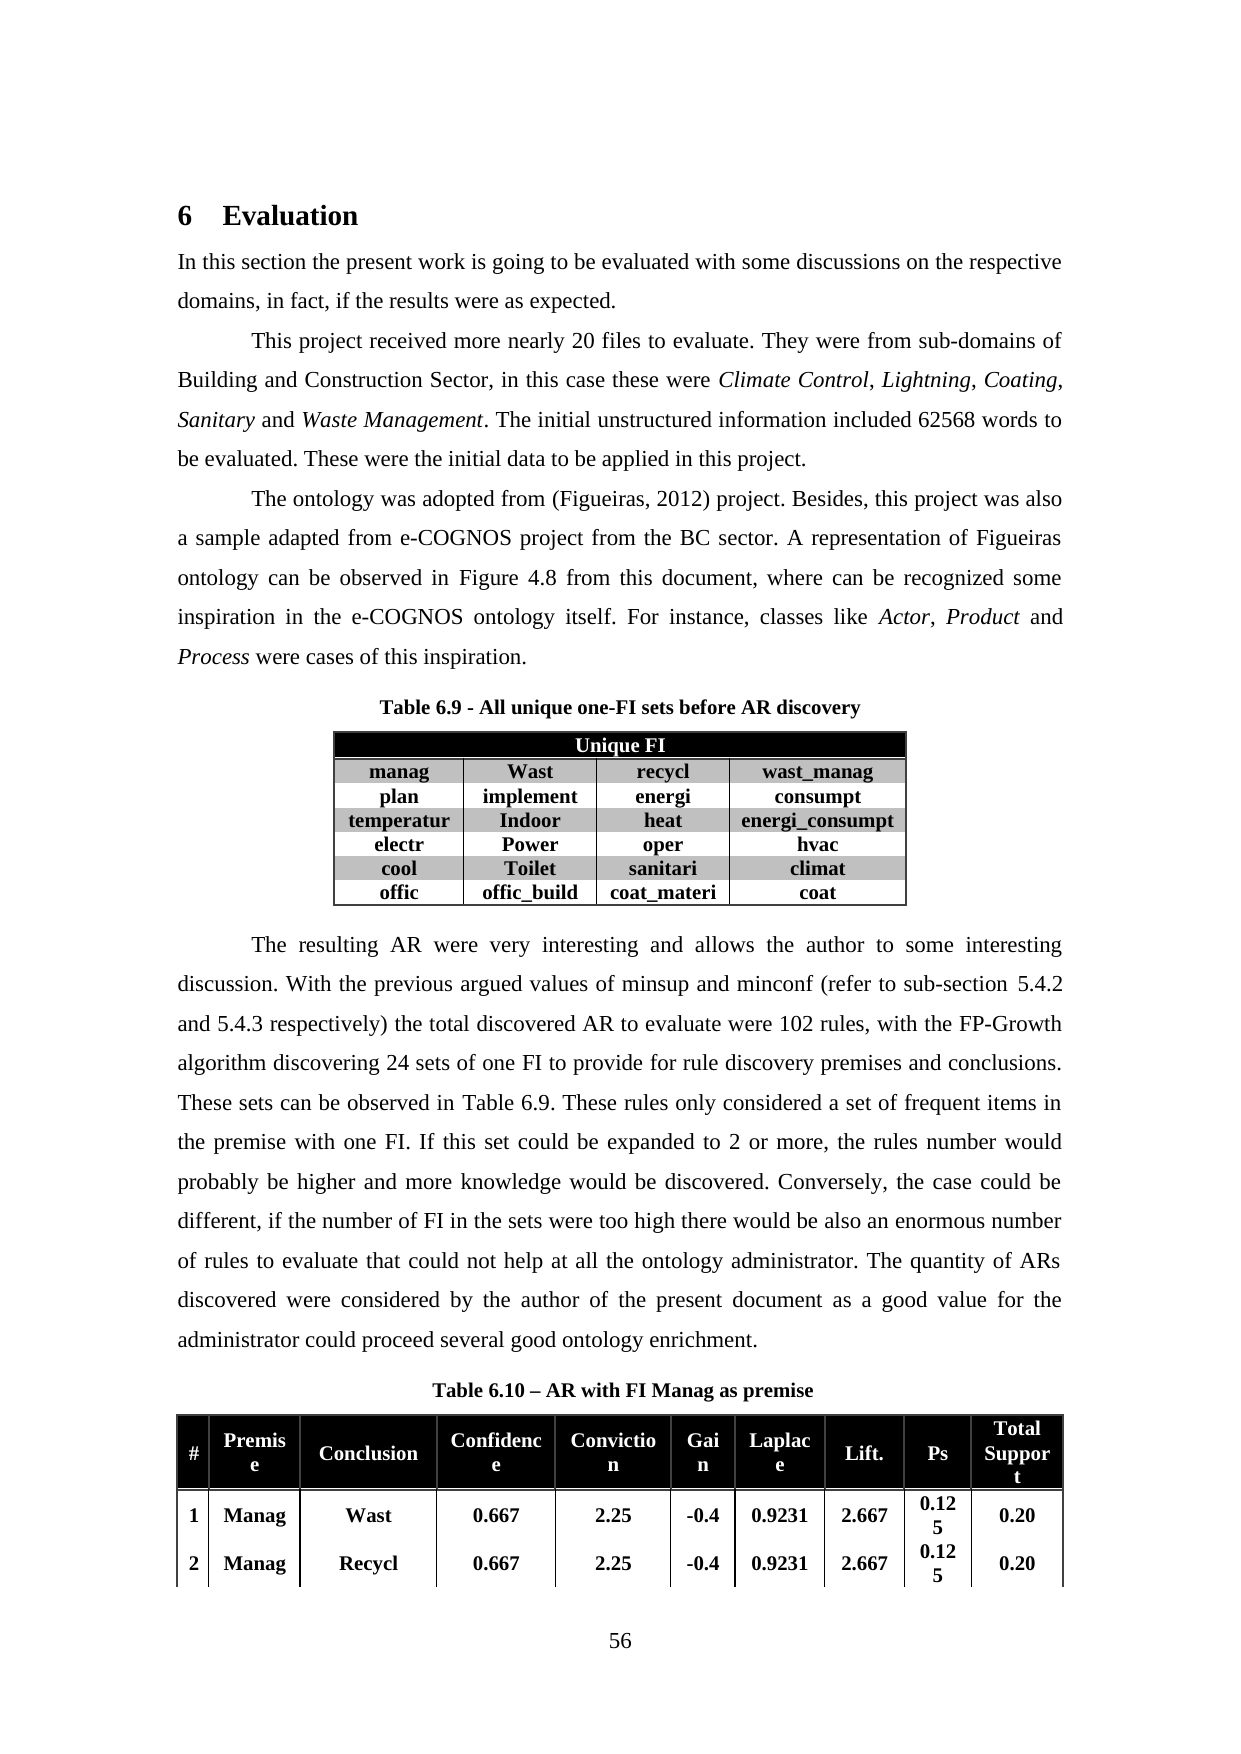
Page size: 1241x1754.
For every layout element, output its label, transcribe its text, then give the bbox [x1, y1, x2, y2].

text In this section the present work is going to be evaluated with some discussions on the respective domains, in fact, if the results were as expected. [177, 248, 1063, 314]
table_cell energi_consumpt [730, 808, 905, 832]
table_header Lift. [826, 1416, 903, 1488]
table_cell 2.25 [556, 1491, 670, 1539]
table_cell cool [335, 856, 463, 880]
table_cell Power [464, 832, 596, 856]
table_cell heat [597, 808, 729, 832]
table_cell -0.4 [671, 1491, 734, 1539]
table_cell Wast [301, 1491, 436, 1539]
table_cell -0.4 [671, 1539, 734, 1587]
table_header Ps [905, 1416, 970, 1488]
table_cell oper [597, 832, 729, 856]
table_cell 0.667 [437, 1539, 555, 1587]
table_cell climat [730, 856, 905, 880]
table_cell temperatur [335, 808, 463, 832]
table_cell 0.125 [905, 1491, 971, 1539]
table_cell coat_materi [597, 880, 729, 904]
table_cell Manag [209, 1491, 299, 1539]
table_cell Manag [209, 1539, 299, 1587]
table_header Unique FI [335, 733, 905, 757]
table_cell Recycl [301, 1539, 436, 1587]
table_cell 0.667 [437, 1491, 555, 1539]
table_cell coat [730, 880, 905, 904]
table_cell 1 [178, 1491, 208, 1539]
table_cell consumpt [730, 784, 905, 808]
table_cell 0.9231 [736, 1539, 824, 1587]
table_header Conviction [556, 1416, 670, 1488]
table_header Gain [672, 1416, 734, 1488]
table_cell 2 [178, 1539, 208, 1587]
table_cell offic [335, 880, 463, 904]
table_header Laplace [736, 1416, 824, 1488]
table_cell energi [597, 784, 729, 808]
table_header Conclusion [301, 1416, 436, 1488]
table_header Total Support [972, 1416, 1062, 1488]
table_cell offic_build [464, 880, 596, 904]
table_cell Toilet [464, 856, 596, 880]
table_cell Wast [464, 760, 596, 783]
table_cell 0.9231 [736, 1491, 824, 1539]
table_header Premise [210, 1416, 299, 1488]
text This project received more nearly 20 files to evaluate. They were from sub-domains of Building and Construction Sector, in this case these were Climate Control, Lightning, Coating, Sanitary and Waste Management. The initial unstructured information included 62568 words to be evaluated. These were the initial data to be applied in this project. [177, 327, 1063, 472]
table_cell sanitari [597, 856, 729, 880]
table_cell 0.20 [972, 1491, 1062, 1539]
table_cell recycl [597, 760, 729, 783]
table_cell 2.25 [556, 1539, 670, 1587]
table_cell hvac [730, 832, 905, 856]
table_cell Indoor [464, 808, 596, 832]
table_cell manag [335, 760, 463, 783]
table_cell wast_manag [730, 760, 905, 783]
table_cell 2.667 [825, 1539, 904, 1587]
table_cell 0.125 [905, 1539, 971, 1587]
table_cell 2.667 [825, 1491, 904, 1539]
table_cell implement [464, 784, 596, 808]
subtitle Evaluation [177, 198, 1063, 231]
table_cell electr [335, 832, 463, 856]
table_header # [178, 1416, 208, 1488]
table_cell plan [335, 784, 463, 808]
table_header Confidence [438, 1416, 554, 1488]
table_cell 0.20 [972, 1539, 1062, 1587]
